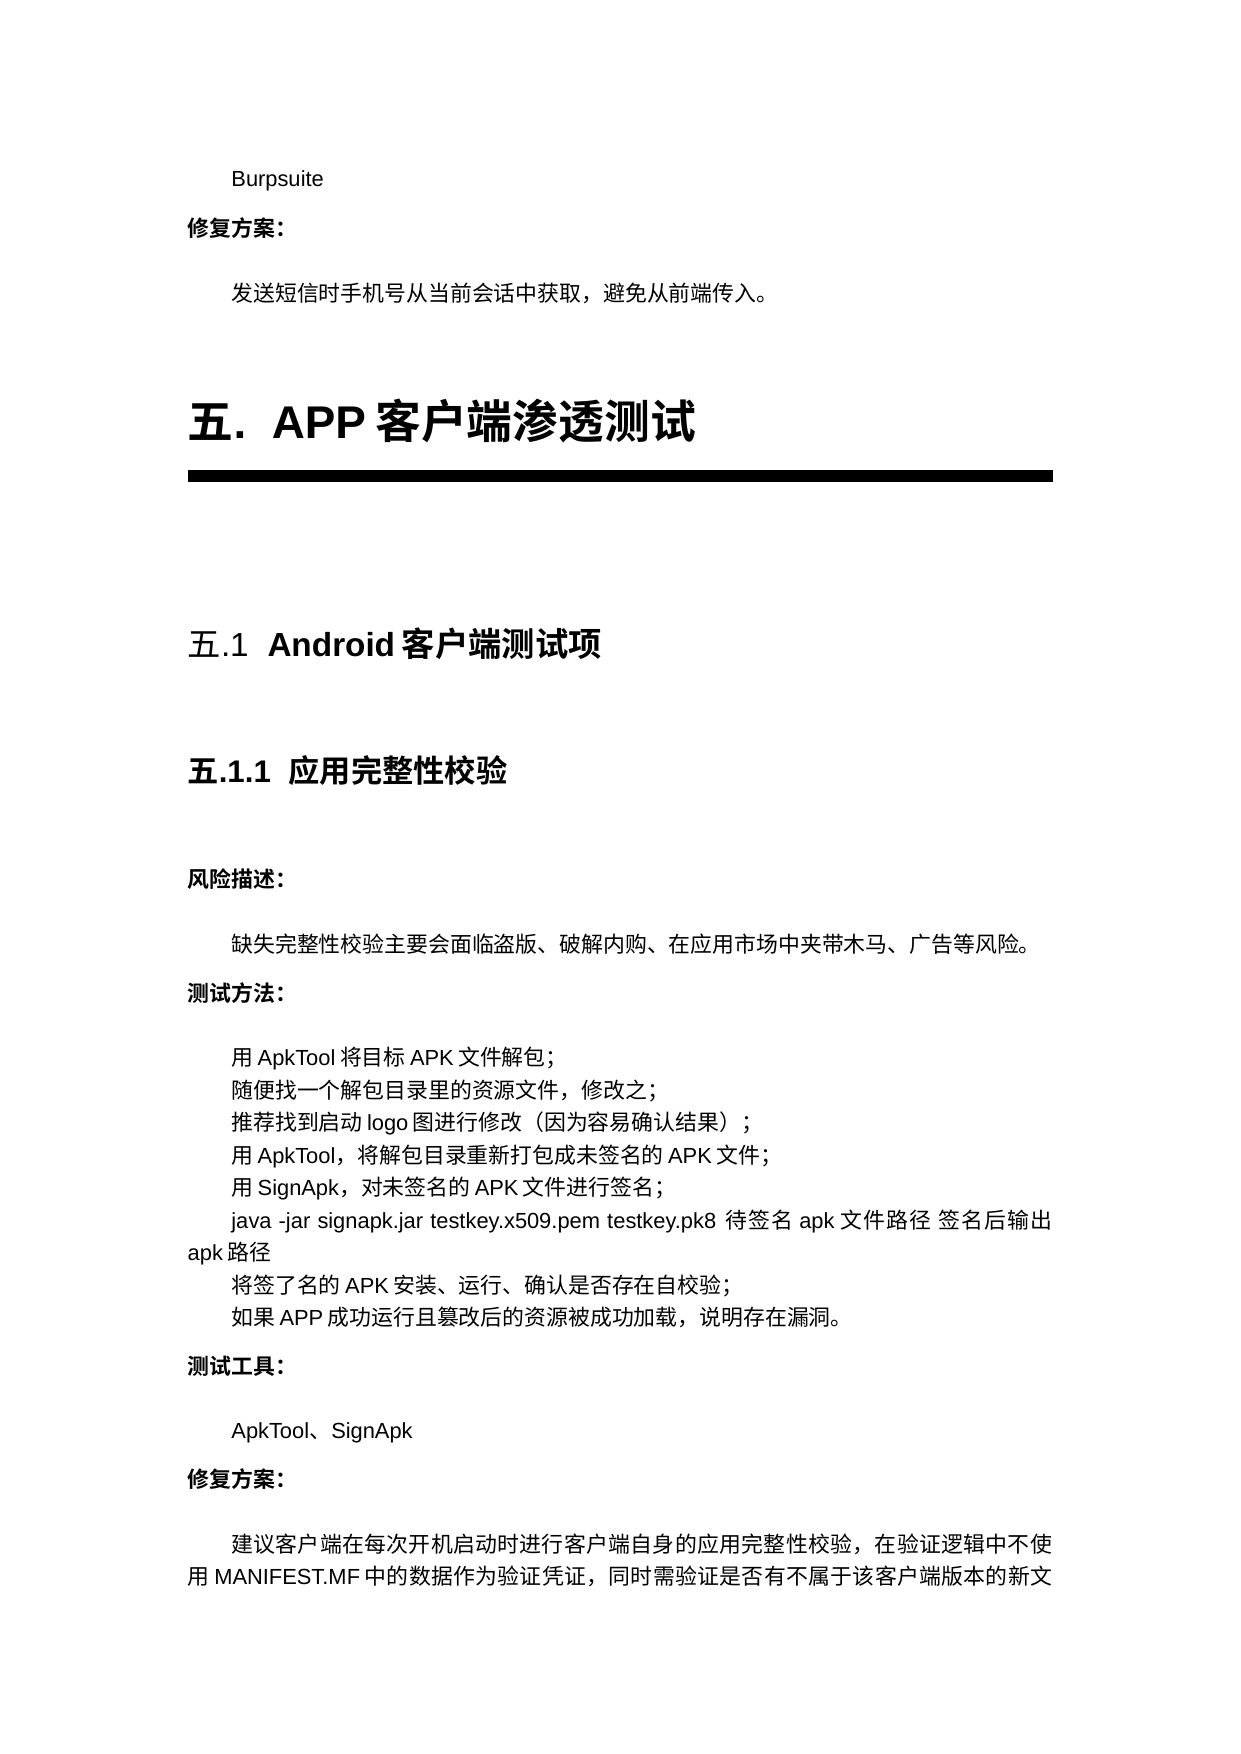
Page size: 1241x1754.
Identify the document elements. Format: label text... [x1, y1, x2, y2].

text 用ApkTool将目标APK文件解包； [187, 1040, 1053, 1072]
text 风险描述： [187, 862, 1053, 894]
text APP客户端渗透测试 [187, 370, 1053, 482]
text 将签了名的APK安装、运行、确认是否存在自校验； [187, 1267, 1053, 1300]
text 发送短信时手机号从当前会话中获取，避免从前端传入。 [187, 275, 1053, 308]
text 用SignApk，对未签名的APK文件进行签名； [187, 1170, 1053, 1202]
text Burpsuite [187, 162, 1053, 194]
text 修复方案： [187, 1462, 1053, 1494]
text 缺失完整性校验主要会面临盗版、破解内购、在应用市场中夹带木马、广告等风险。 [187, 926, 1053, 959]
list Android客户端测试项 [187, 609, 1053, 674]
text java -jar signapk.jar testkey.x509.pem testkey.pk8 待签名apk文件路径 签名后输出apk路径 [187, 1202, 1053, 1267]
text 测试工具： [187, 1348, 1053, 1381]
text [187, 1526, 1053, 1591]
text 应用完整性校验 [187, 737, 1053, 802]
text 如果APP成功运行且篡改后的资源被成功加载，说明存在漏洞。 [187, 1300, 1053, 1332]
text ApkTool、SignApk [187, 1413, 1053, 1446]
text 随便找一个解包目录里的资源文件，修改之； [187, 1072, 1053, 1105]
text 推荐找到启动logo图进行修改（因为容易确认结果）； [187, 1105, 1053, 1137]
text 用ApkTool，将解包目录重新打包成未签名的APK文件； [187, 1137, 1053, 1170]
text 测试方法： [187, 975, 1053, 1008]
text 修复方案： [187, 211, 1053, 243]
